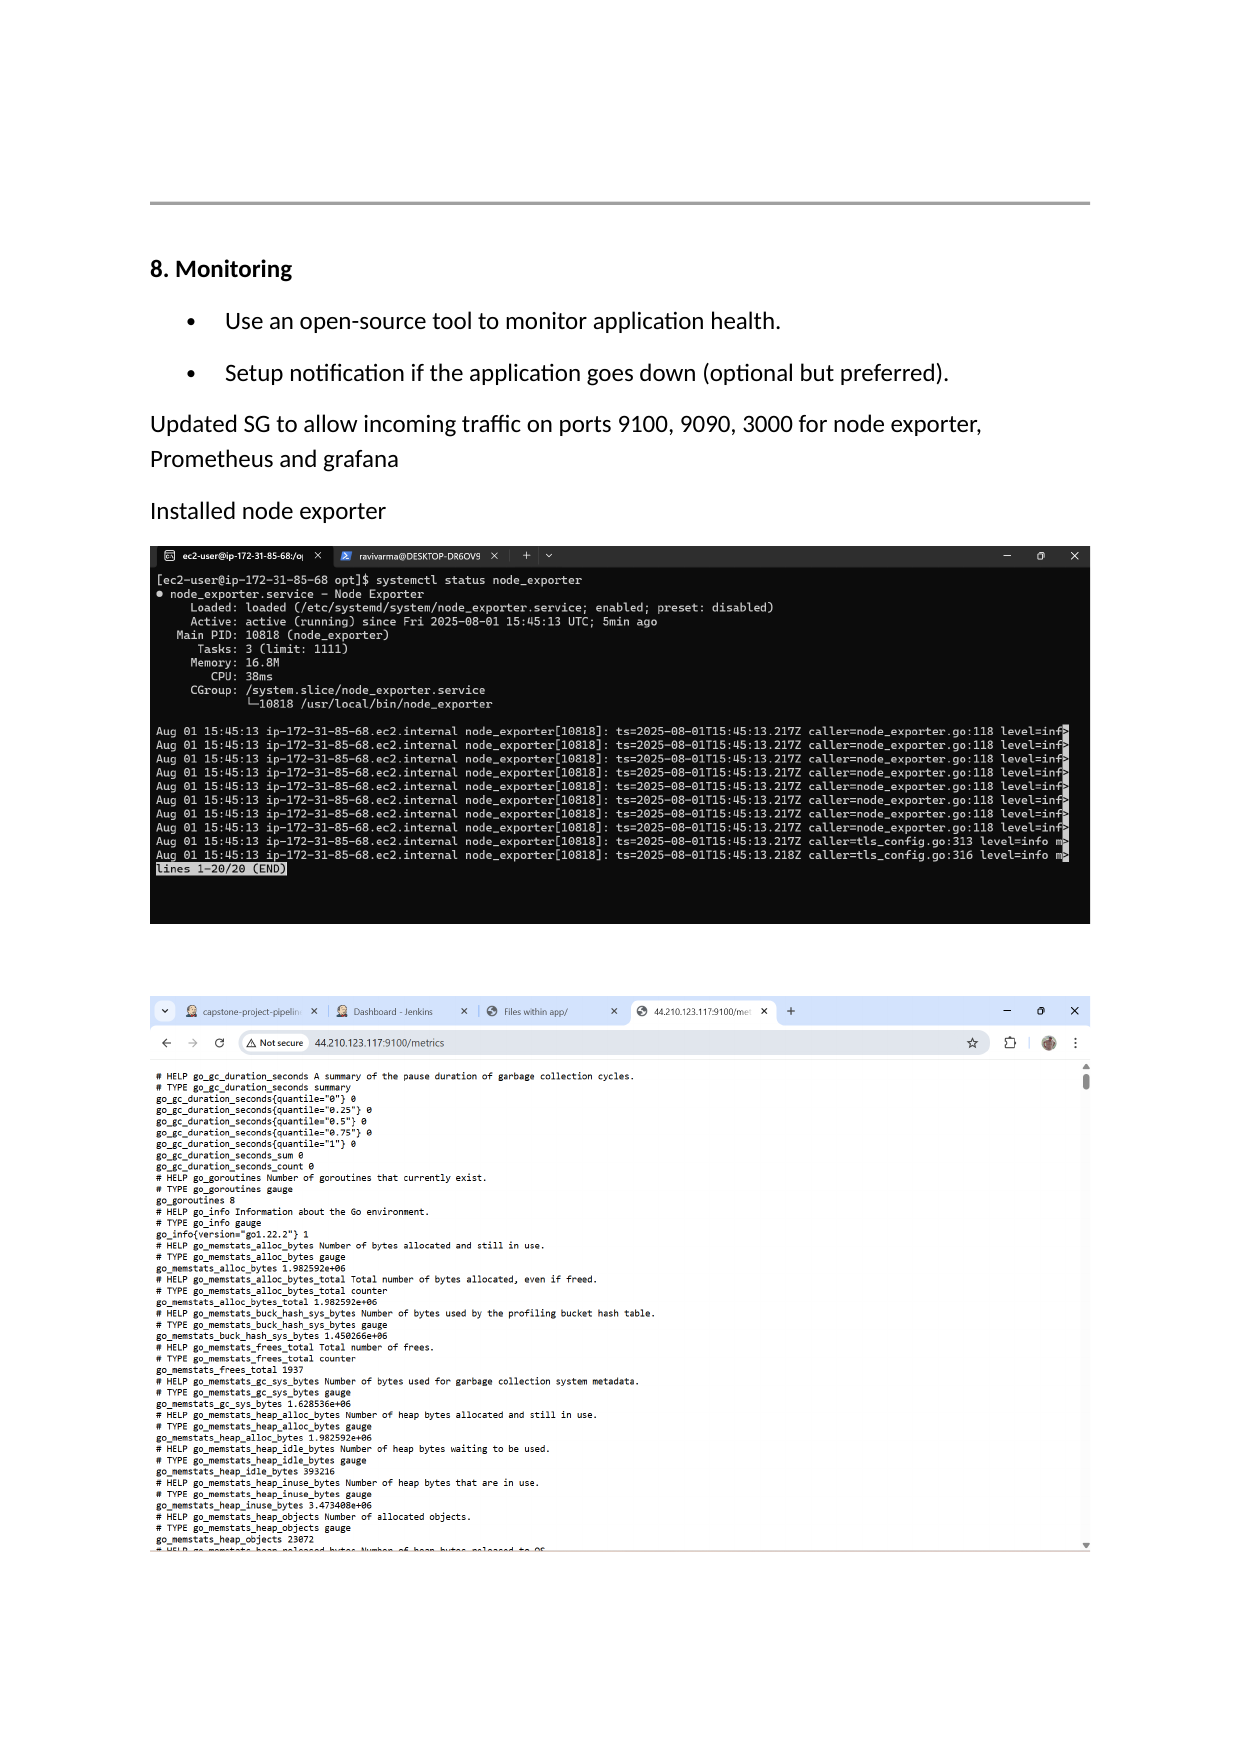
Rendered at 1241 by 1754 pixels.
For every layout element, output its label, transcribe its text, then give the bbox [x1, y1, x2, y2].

picture [150, 546, 1091, 924]
list Setup notification if the application goes down (optional but preferred). [187, 357, 1090, 387]
picture [150, 996, 1091, 1552]
list Use an open-source tool to monitor application health. [187, 305, 1090, 336]
text Installed node exporter [150, 495, 1090, 526]
text Updated SG to allow incoming traffic on ports 9100, 9090, 3000 for node exporter, Prometheus and grafana [150, 408, 1090, 474]
text 8. Monitoring [150, 253, 1090, 284]
